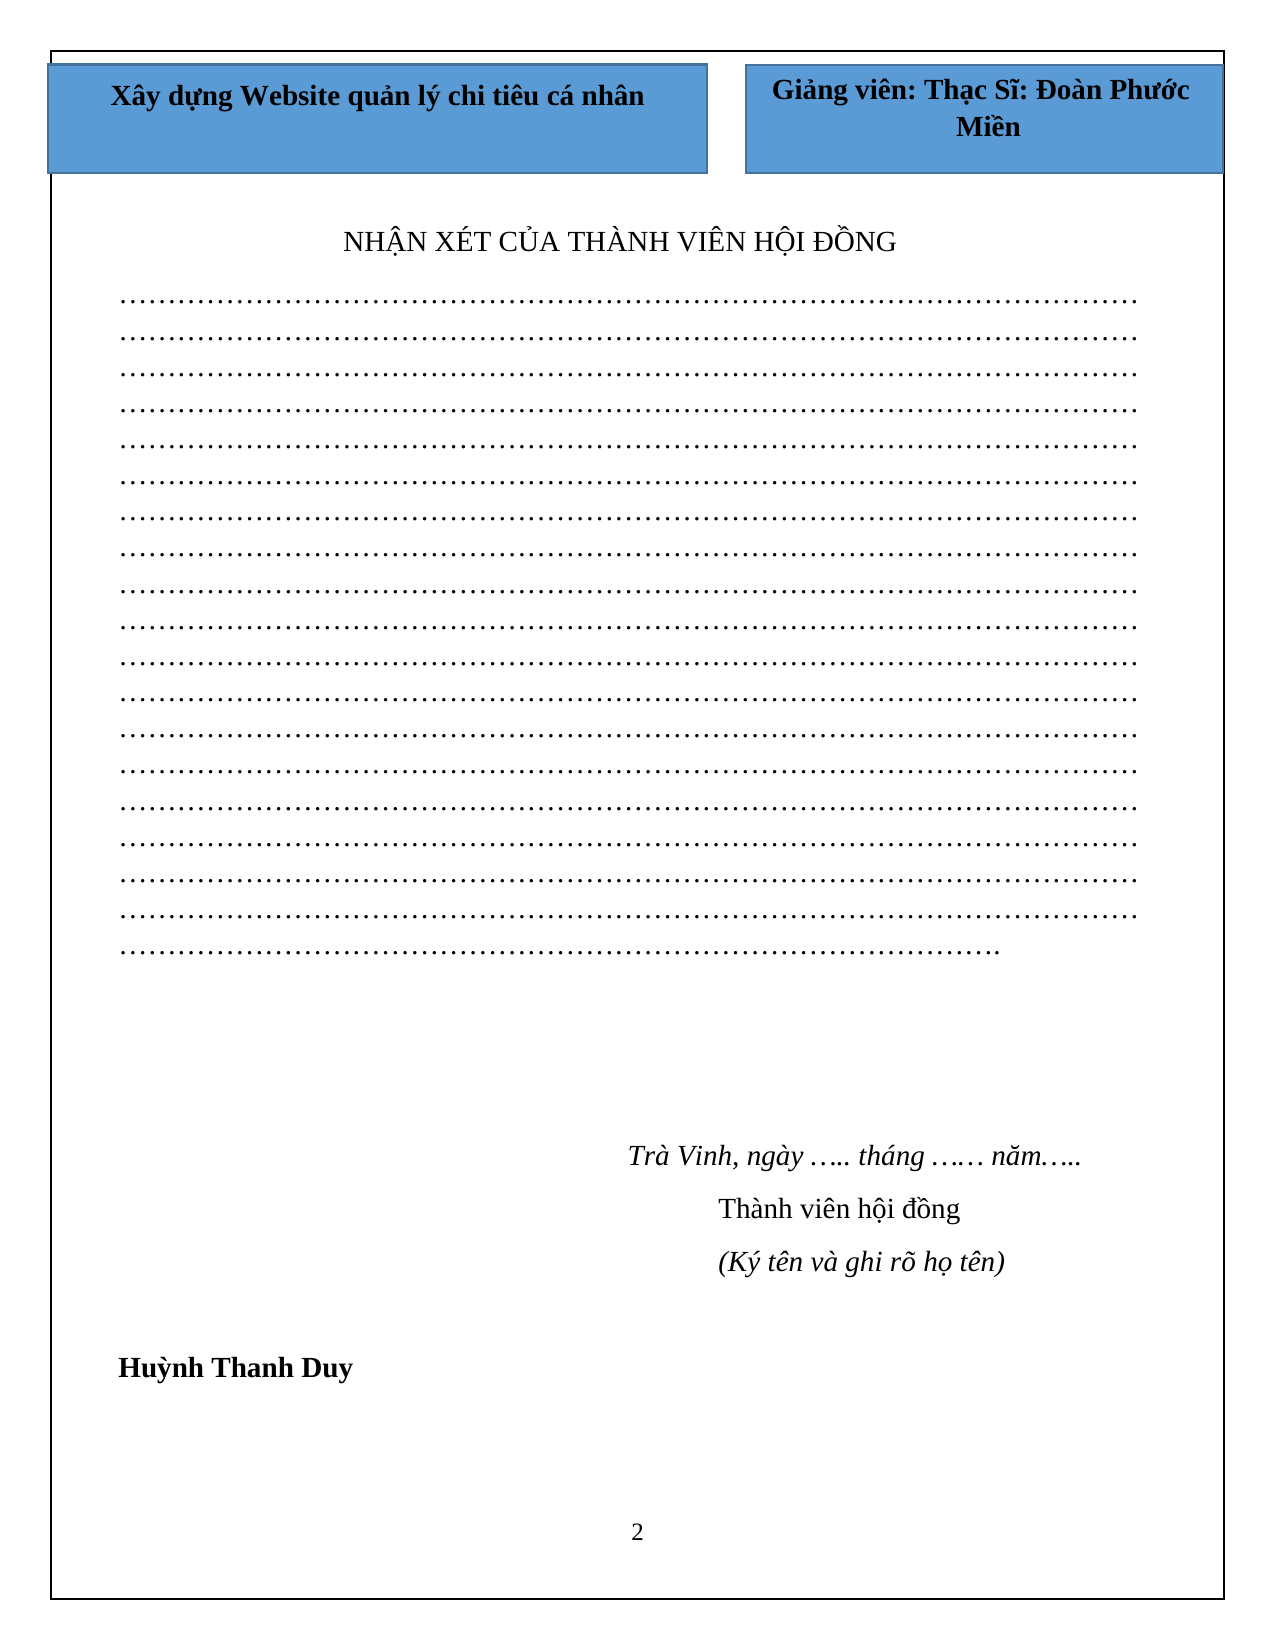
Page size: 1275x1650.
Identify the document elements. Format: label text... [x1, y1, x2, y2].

text Trà Vinh, ngày ….. tháng …… năm….. [268, 1138, 1157, 1172]
text ………………………………………………………………………………………………………………………………………………………………………………………………………………………………………………………………………………………………………………………………………………………………………………………………………………………………………………………………………………………………………………………………………………………………………………………………………………………………………………………………………………………………………………………………………………………………………………………………………………………………………………………………………………………………………………………………………………………………………………………………………………………………………………………………………………………………………………………………………………………………………………………………………………………………………………………………………………………………………………………………………………………………………………………………………………………………………………………………………………………………………………………………………………………………………………………………………………………………………………………………………………………………………………………………………………………………………………………………………………………………. [118, 277, 1157, 961]
text Thành viên hội đồng [118, 1191, 1157, 1225]
text (Ký tên và ghi rõ họ tên) [118, 1244, 1157, 1278]
text NHẬN XÉT CỦA THÀNH VIÊN HỘI ĐỒNG [268, 224, 1157, 257]
text Huỳnh Thanh Duy [118, 1350, 1157, 1383]
